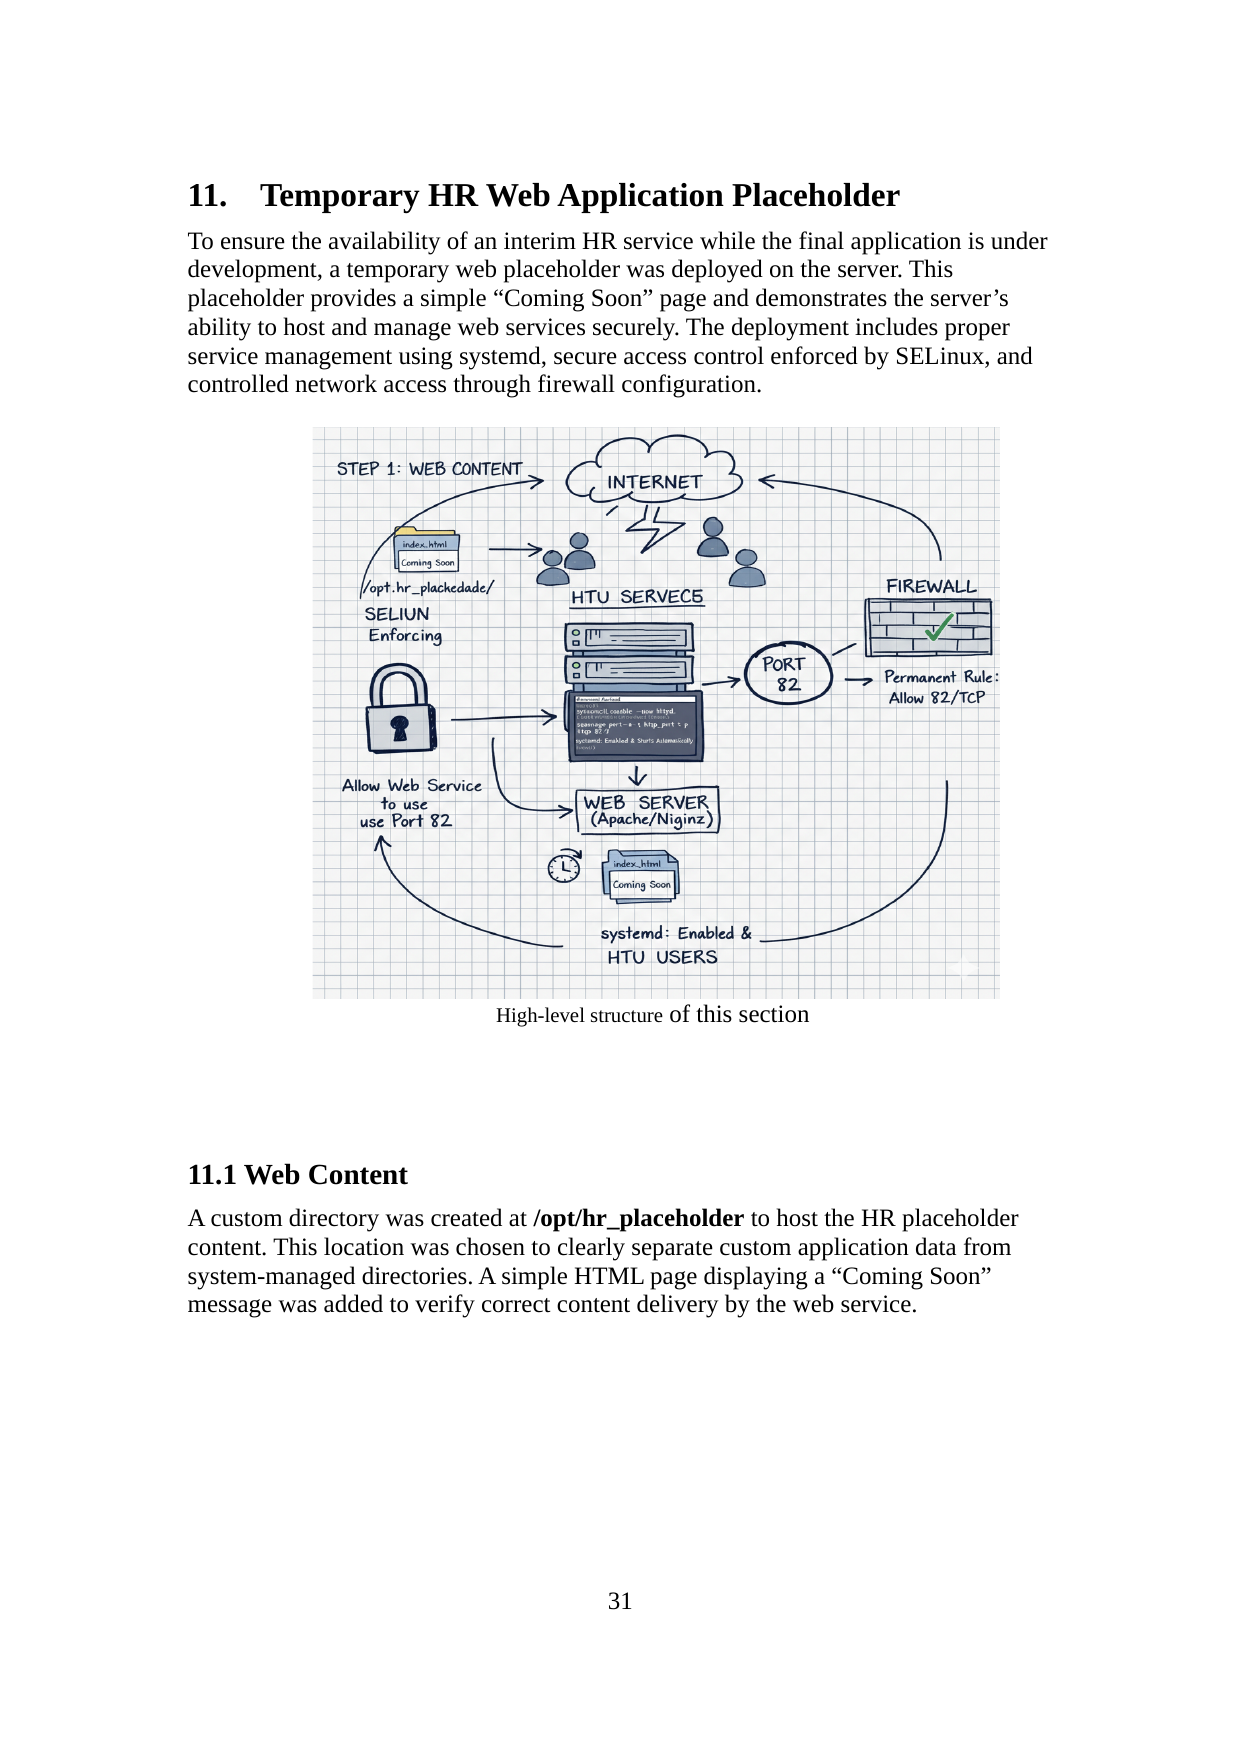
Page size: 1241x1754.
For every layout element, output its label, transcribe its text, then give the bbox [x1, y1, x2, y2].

text High-level structure of this section [187, 999, 1053, 1028]
text To ensure the availability of an interim HR service while the final application is under development, a temporary web placeholder was deployed on the server. This placeholder provides a simple “Coming Soon” page and demonstrates the server’s ability to host and manage web services securely. The deployment includes proper service management using systemd, secure access control enforced by SELinux, and controlled network access through firewall configuration. [187, 226, 1053, 398]
subtitle 11.1 Web Content [187, 1157, 1053, 1191]
picture [312, 427, 1000, 999]
text A custom directory was created at /opt/hr_placeholder to host the HR placeholder content. This location was chosen to clearly separate custom application data from system-managed directories. A simple HTML page displaying a “Coming Soon” message was added to verify correct content delivery by the web service. [187, 1203, 1053, 1318]
subtitle 11. Temporary HR Web Application Placeholder [187, 175, 1053, 213]
